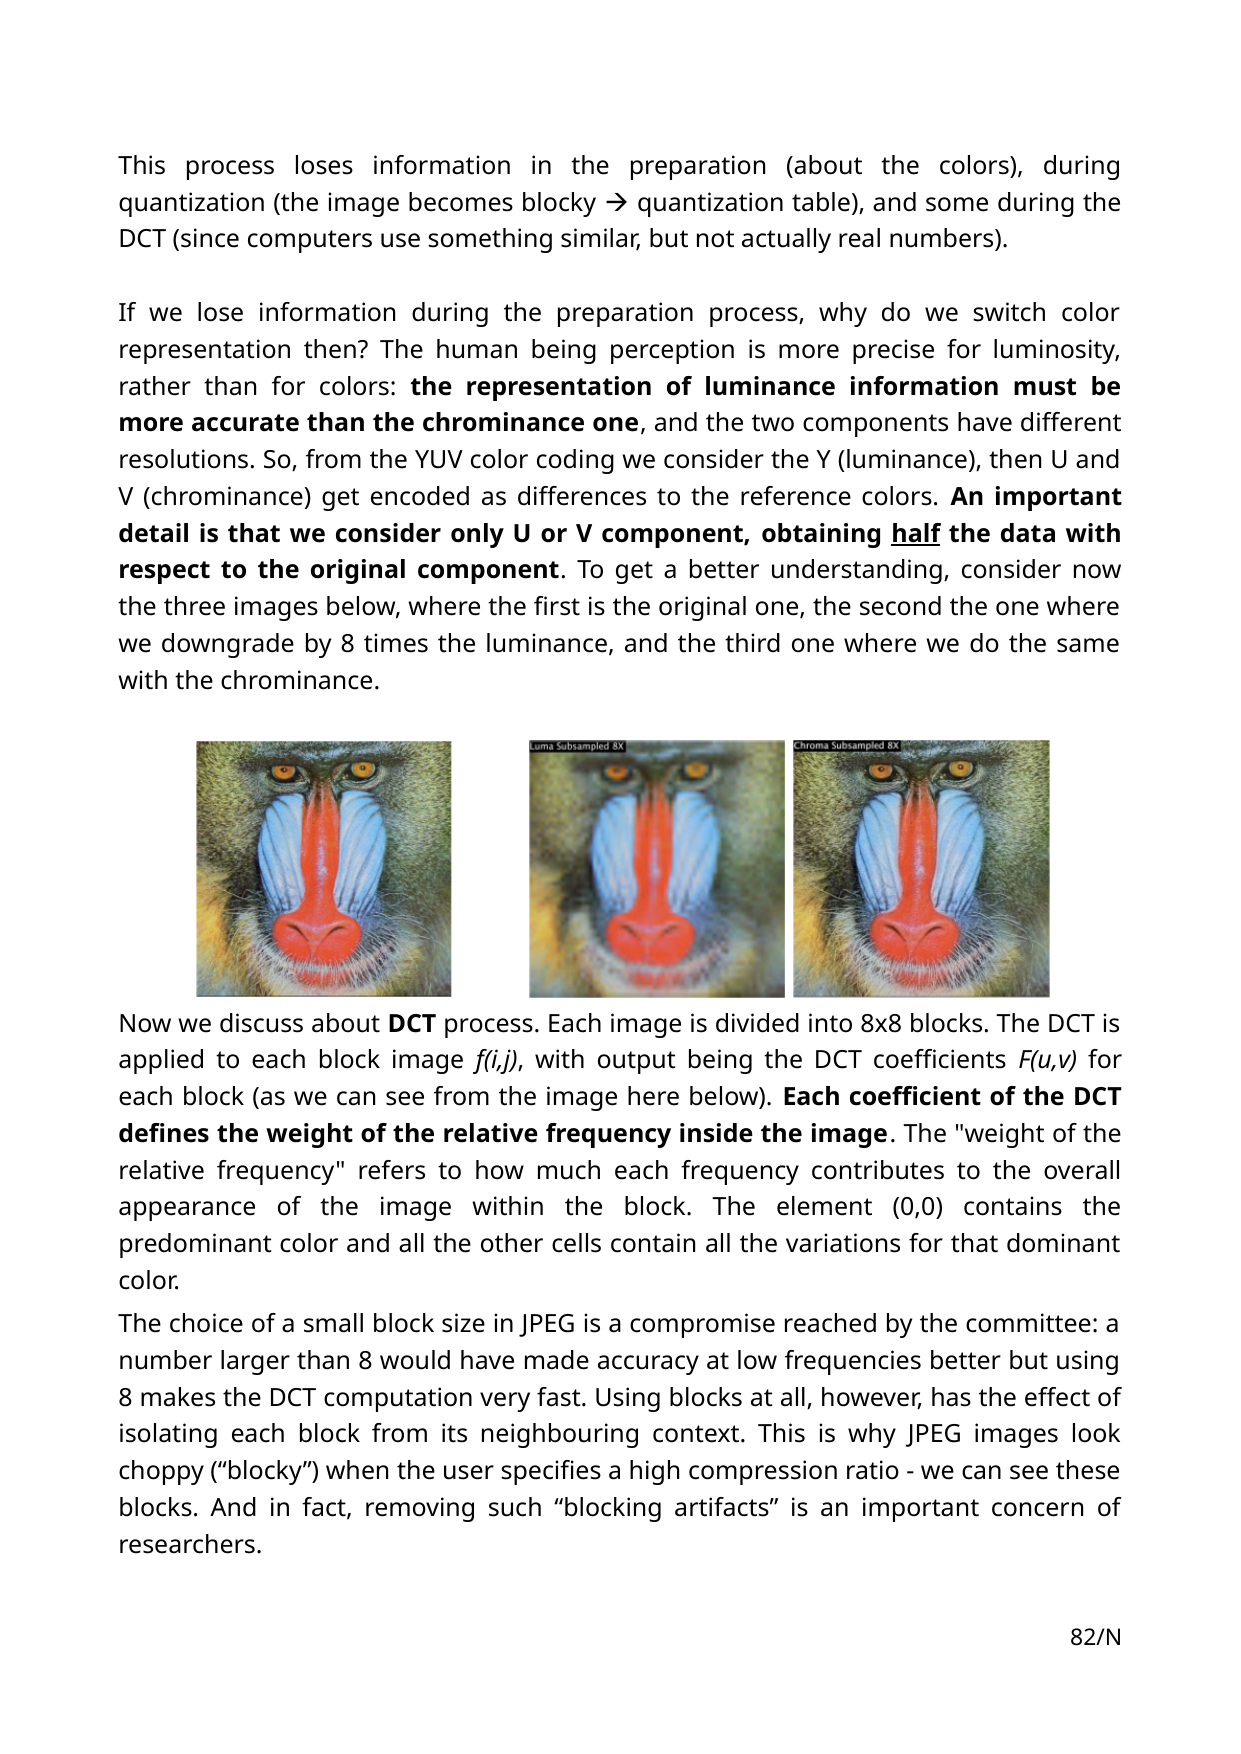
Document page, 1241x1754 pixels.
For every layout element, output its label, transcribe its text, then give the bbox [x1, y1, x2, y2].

text Now we discuss about DCT process. Each image is divided into 8x8 blocks. The DCT is applied to each block image f(i,j), with output being the DCT coefficients F(u,v) for each block (as we can see from the image here below). Each coefficient of the DCT defines the weight of the relative frequency inside the image. The "weight of the relative frequency" refers to how much each frequency contributes to the overall appearance of the image within the block. The element (0,0) contains the predominant color and all the other cells contain all the variations for that dominant color. [118, 1005, 1122, 1297]
text This process loses information in the preparation (about the colors), during quantization (the image becomes blocky quantization table), and some during the DCT (since computers use something similar, but not actually real numbers). [118, 148, 1122, 255]
picture [188, 736, 1052, 1003]
text If we lose information during the preparation process, why do we switch color representation then? The human being perception is more precise for luminosity, rather than for colors: the representation of luminance information must be more accurate than the chrominance one, and the two components have different resolutions. So, from the YUV color coding we consider the Y (luminance), then U and V (chrominance) get encoded as differences to the reference colors. An important detail is that we consider only U or V component, obtaining half the data with respect to the original component. To get a better understanding, consider now the three images below, where the first is the original one, the second the one where we downgrade by 8 times the luminance, and the third one where we do the same with the chrominance. [118, 295, 1122, 696]
text The choice of a small block size in JPEG is a compromise reached by the committee: a number larger than 8 would have made accuracy at low frequencies better but using 8 makes the DCT computation very fast. Using blocks at all, however, has the effect of isolating each block from its neighbouring context. This is why JPEG images look choppy (“blocky”) when the user specifies a high compression ratio - we can see these blocks. And in fact, removing such “blocking artifacts” is an important concern of researchers. [118, 1306, 1122, 1560]
